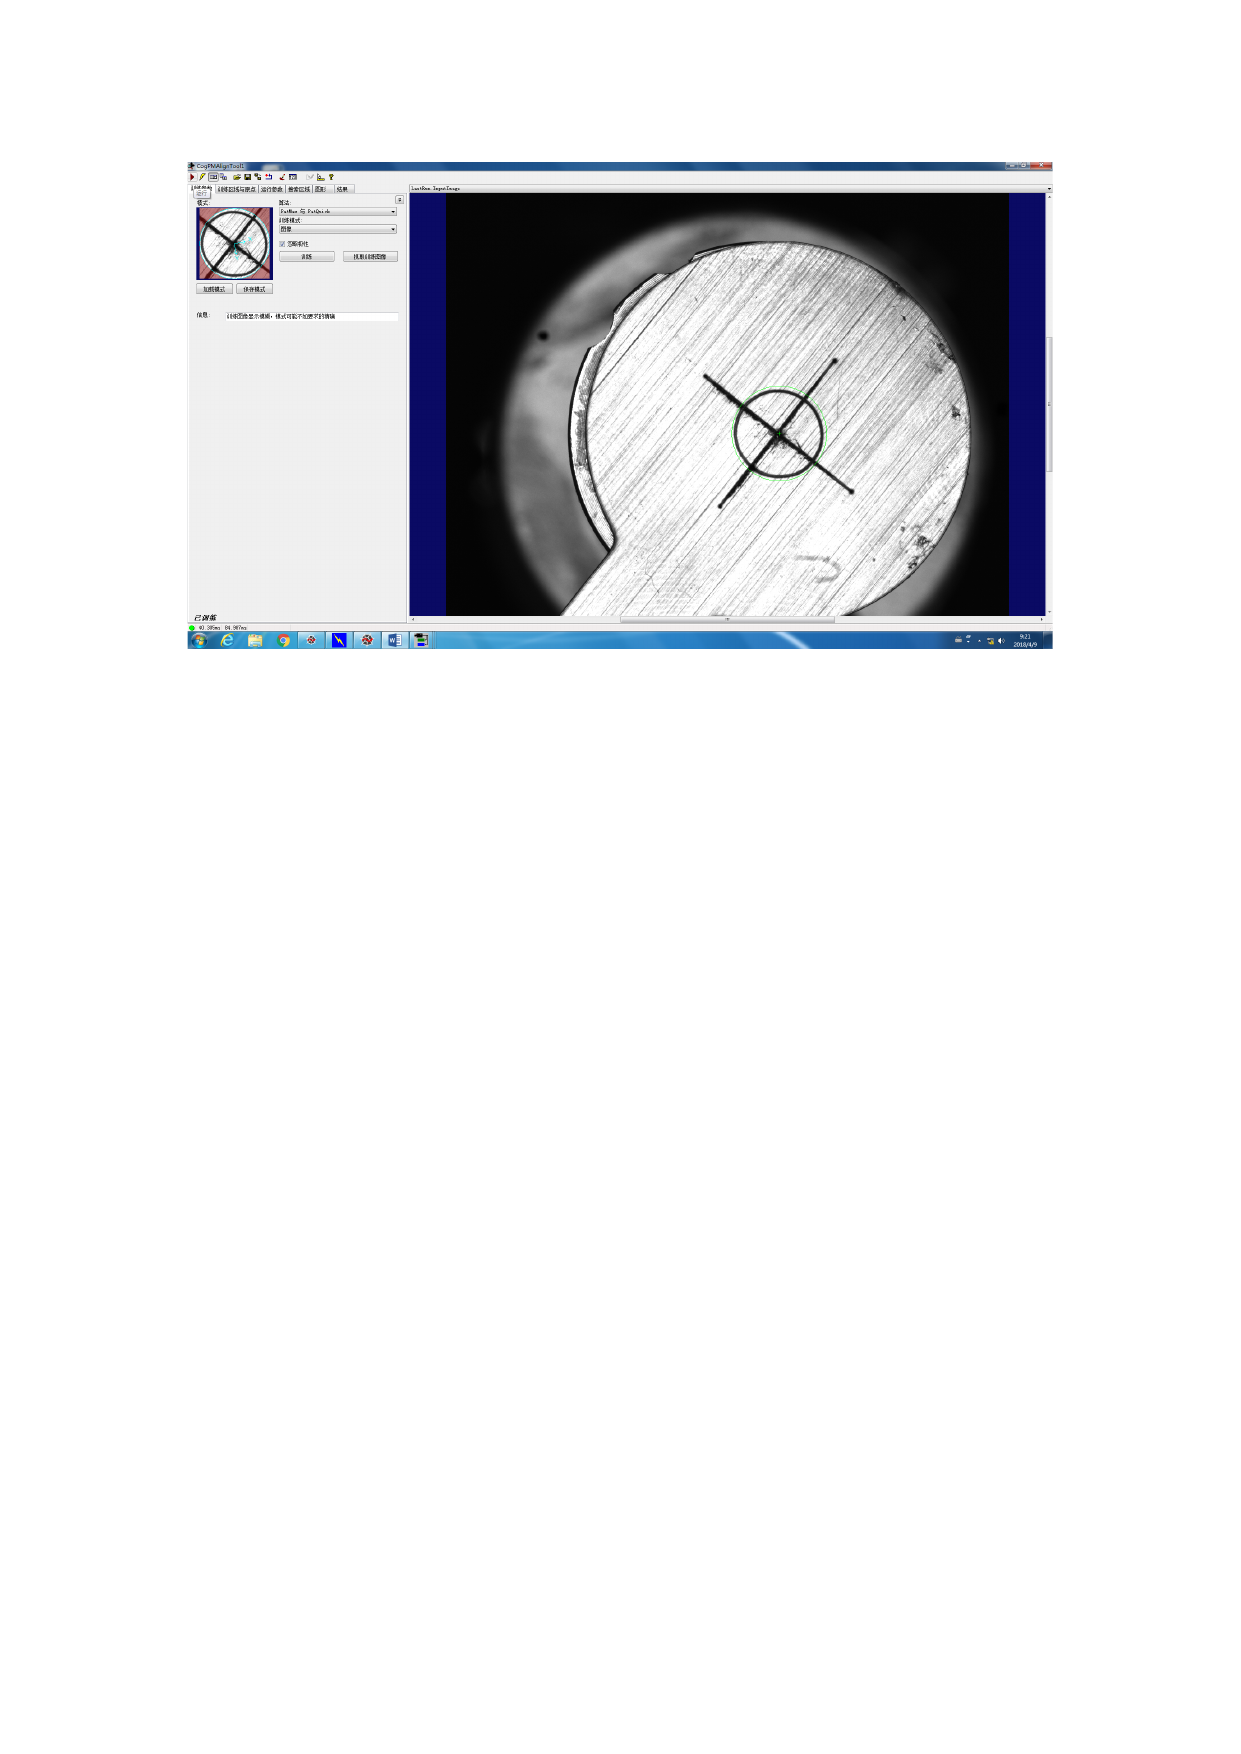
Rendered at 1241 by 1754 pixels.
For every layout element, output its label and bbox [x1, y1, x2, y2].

picture [187, 162, 1053, 649]
